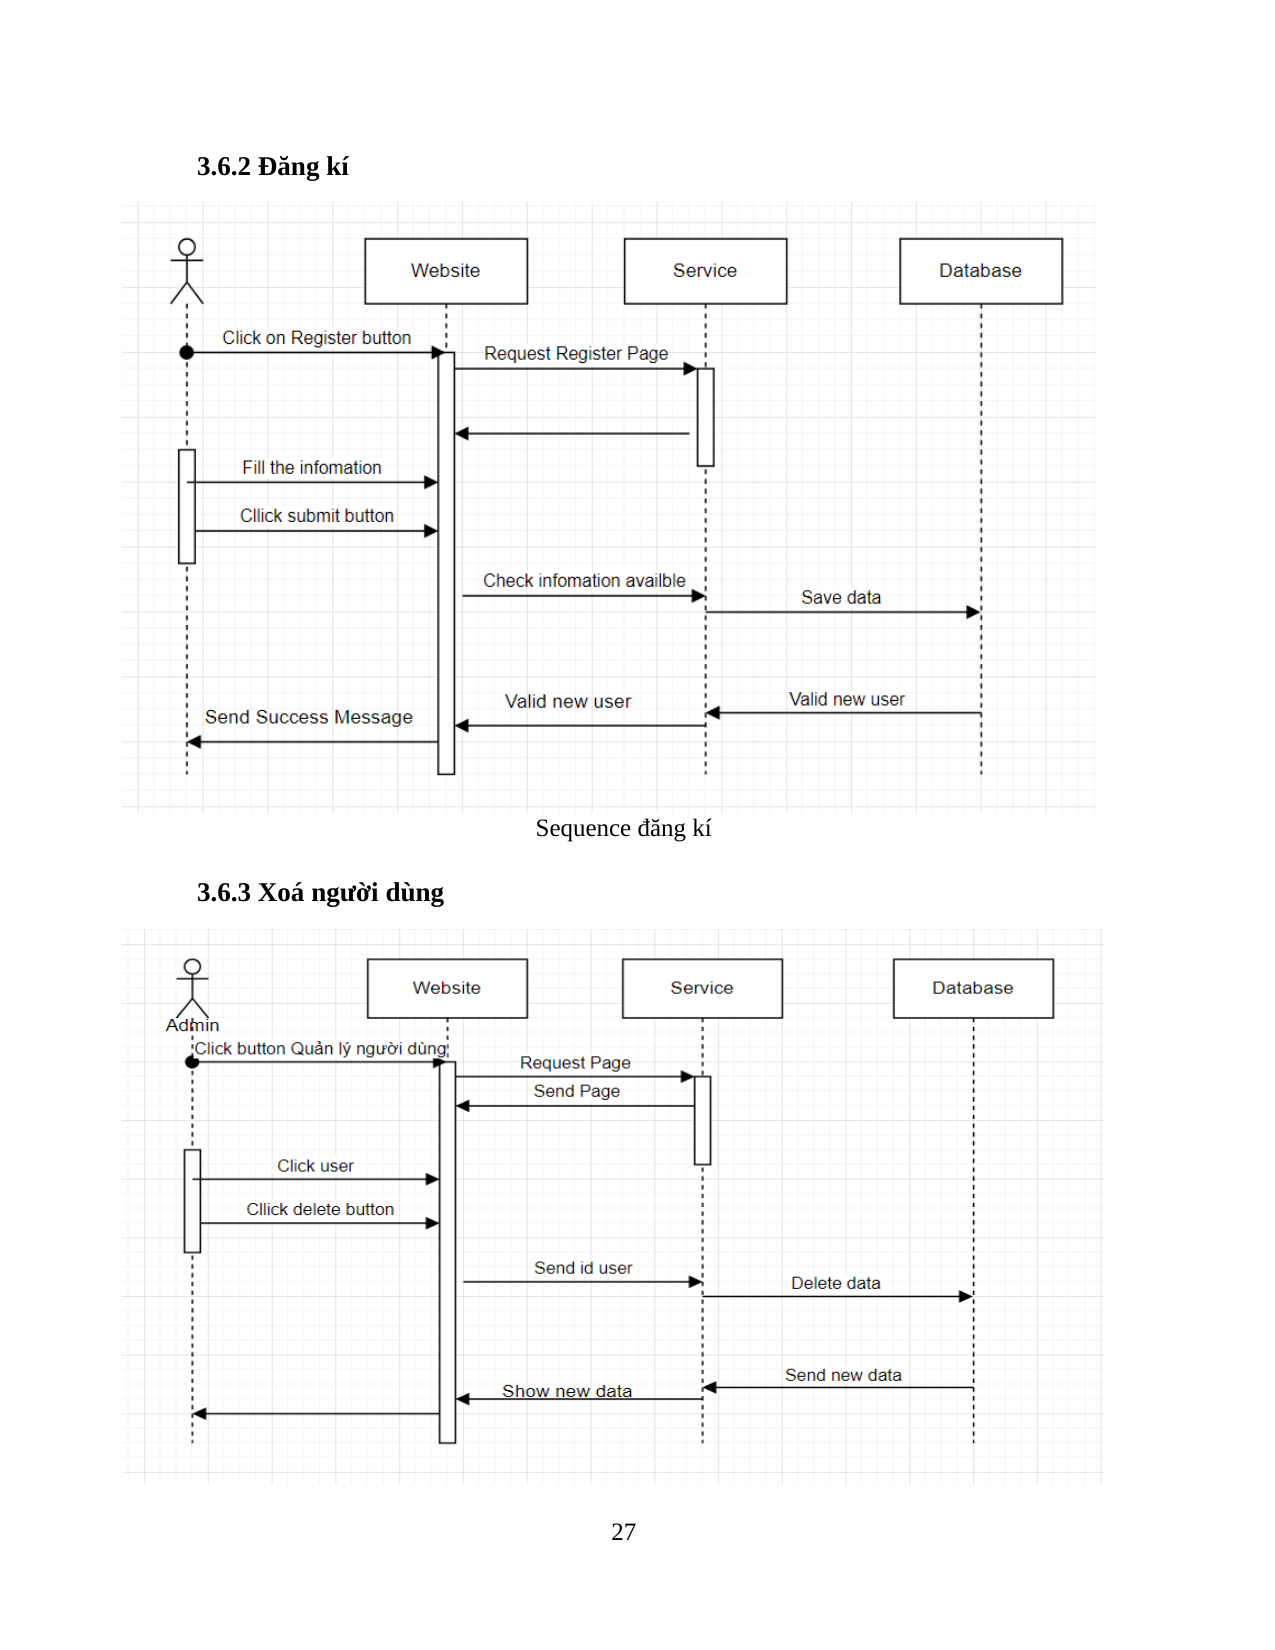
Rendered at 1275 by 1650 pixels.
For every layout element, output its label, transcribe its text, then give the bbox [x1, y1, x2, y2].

picture [121, 929, 1105, 1484]
subtitle 3.6.3 Xoá người dùng [159, 876, 1125, 908]
text Sequence đăng kí [122, 813, 1125, 841]
subtitle 3.6.2 Đăng kí [159, 150, 1125, 181]
picture [121, 202, 1097, 813]
